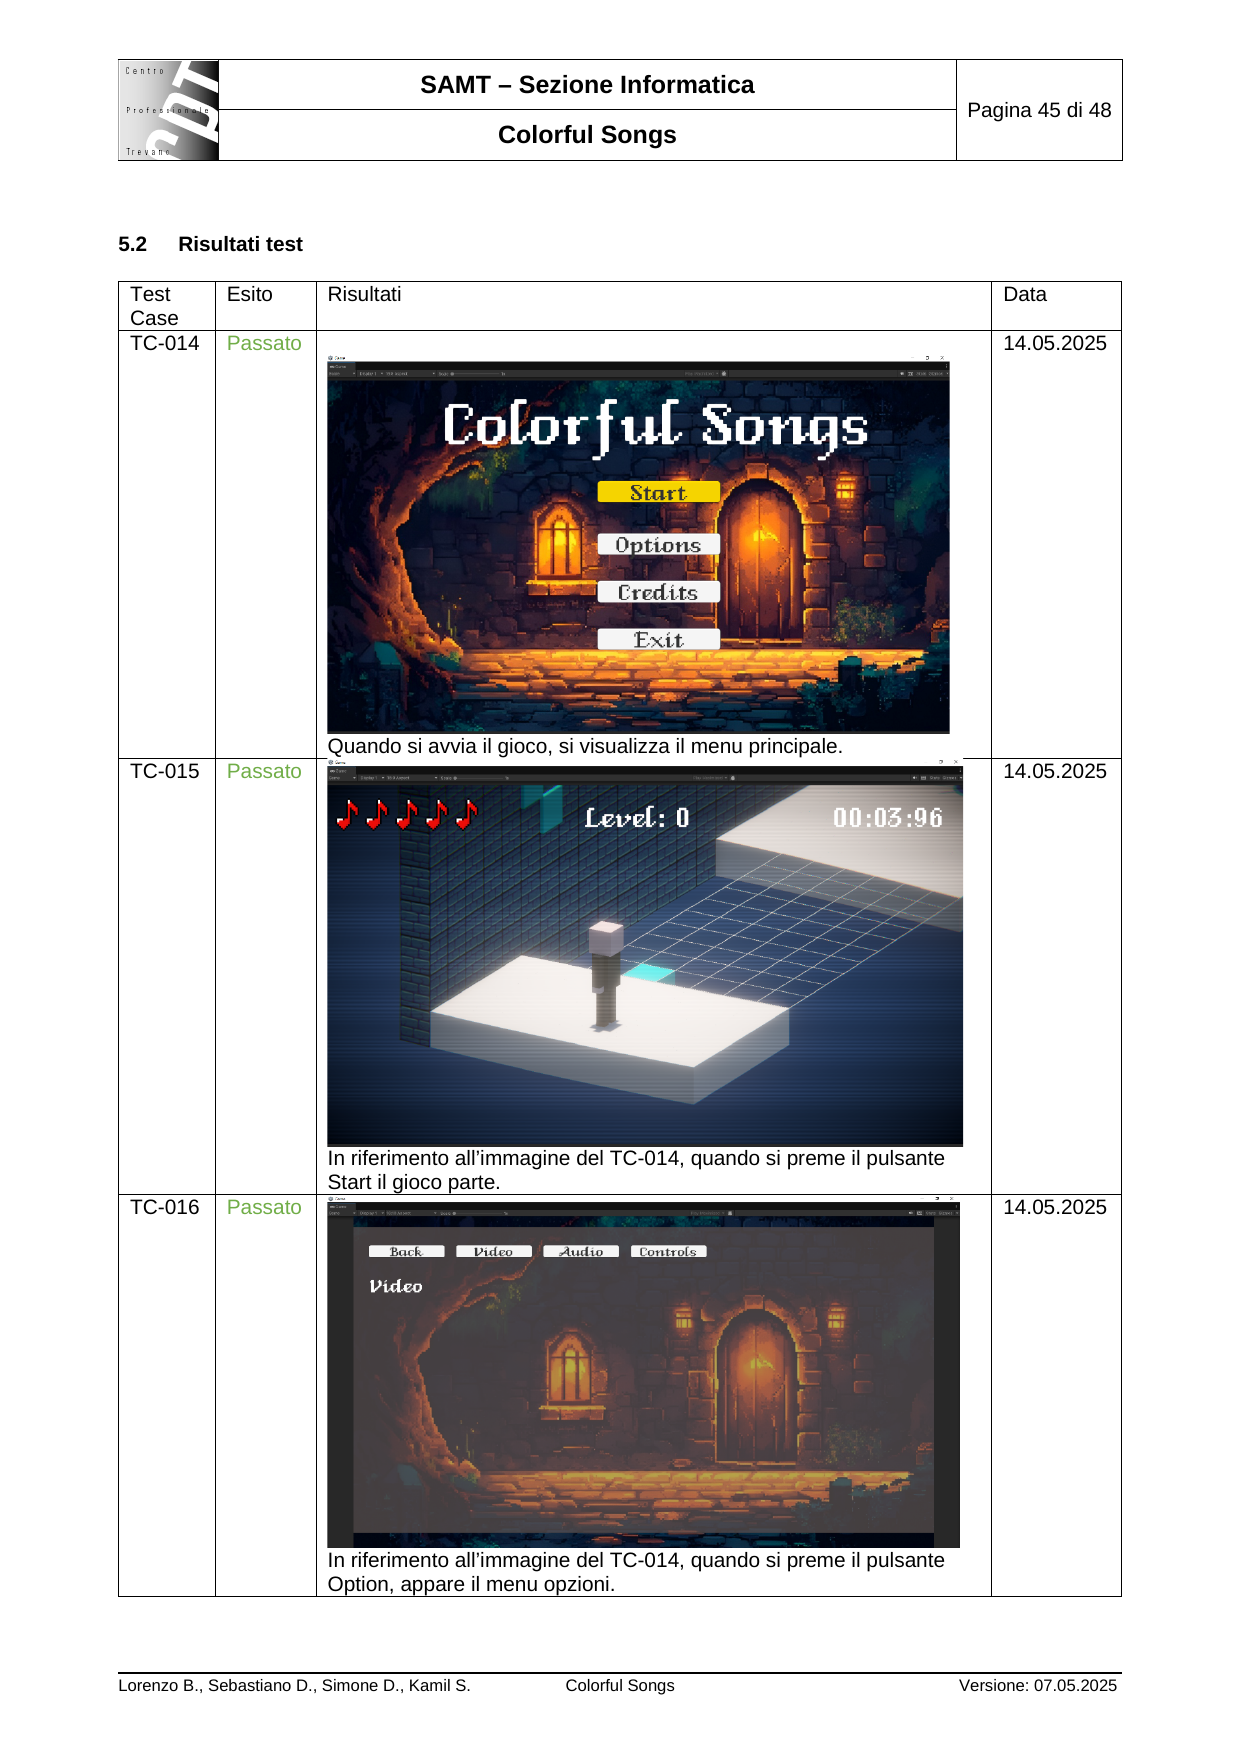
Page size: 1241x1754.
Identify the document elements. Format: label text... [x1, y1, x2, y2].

table_cell Passato [216, 331, 316, 758]
table_cell In riferimento all’immagine del TC-014, quando si preme il pulsante Start il gioco parte. [317, 759, 991, 1194]
table_header Risultati [317, 282, 991, 330]
subtitle Risultati test [118, 232, 1122, 256]
table_header Test Case [119, 282, 215, 330]
picture [327, 758, 964, 1147]
table_cell 14.05.2025 [992, 1195, 1121, 1596]
table_cell TC-016 [119, 1195, 215, 1596]
table_cell In riferimento all’immagine del TC-014, quando si preme il pulsante Option, appare il menu opzioni. [317, 1195, 991, 1596]
table_cell Passato [216, 1195, 316, 1596]
table_cell 14.05.2025 [992, 331, 1121, 758]
picture [327, 354, 950, 734]
table_header Esito [216, 282, 316, 330]
table_cell TC-015 [119, 759, 215, 1194]
picture [118, 60, 219, 160]
table_cell Quando si avvia il gioco, si visualizza il menu principale. [317, 331, 991, 758]
table_cell Passato [216, 759, 316, 1194]
picture [327, 1195, 960, 1548]
table_cell TC-014 [119, 331, 215, 758]
table_cell 14.05.2025 [992, 759, 1121, 1194]
table_header Data [992, 282, 1121, 330]
